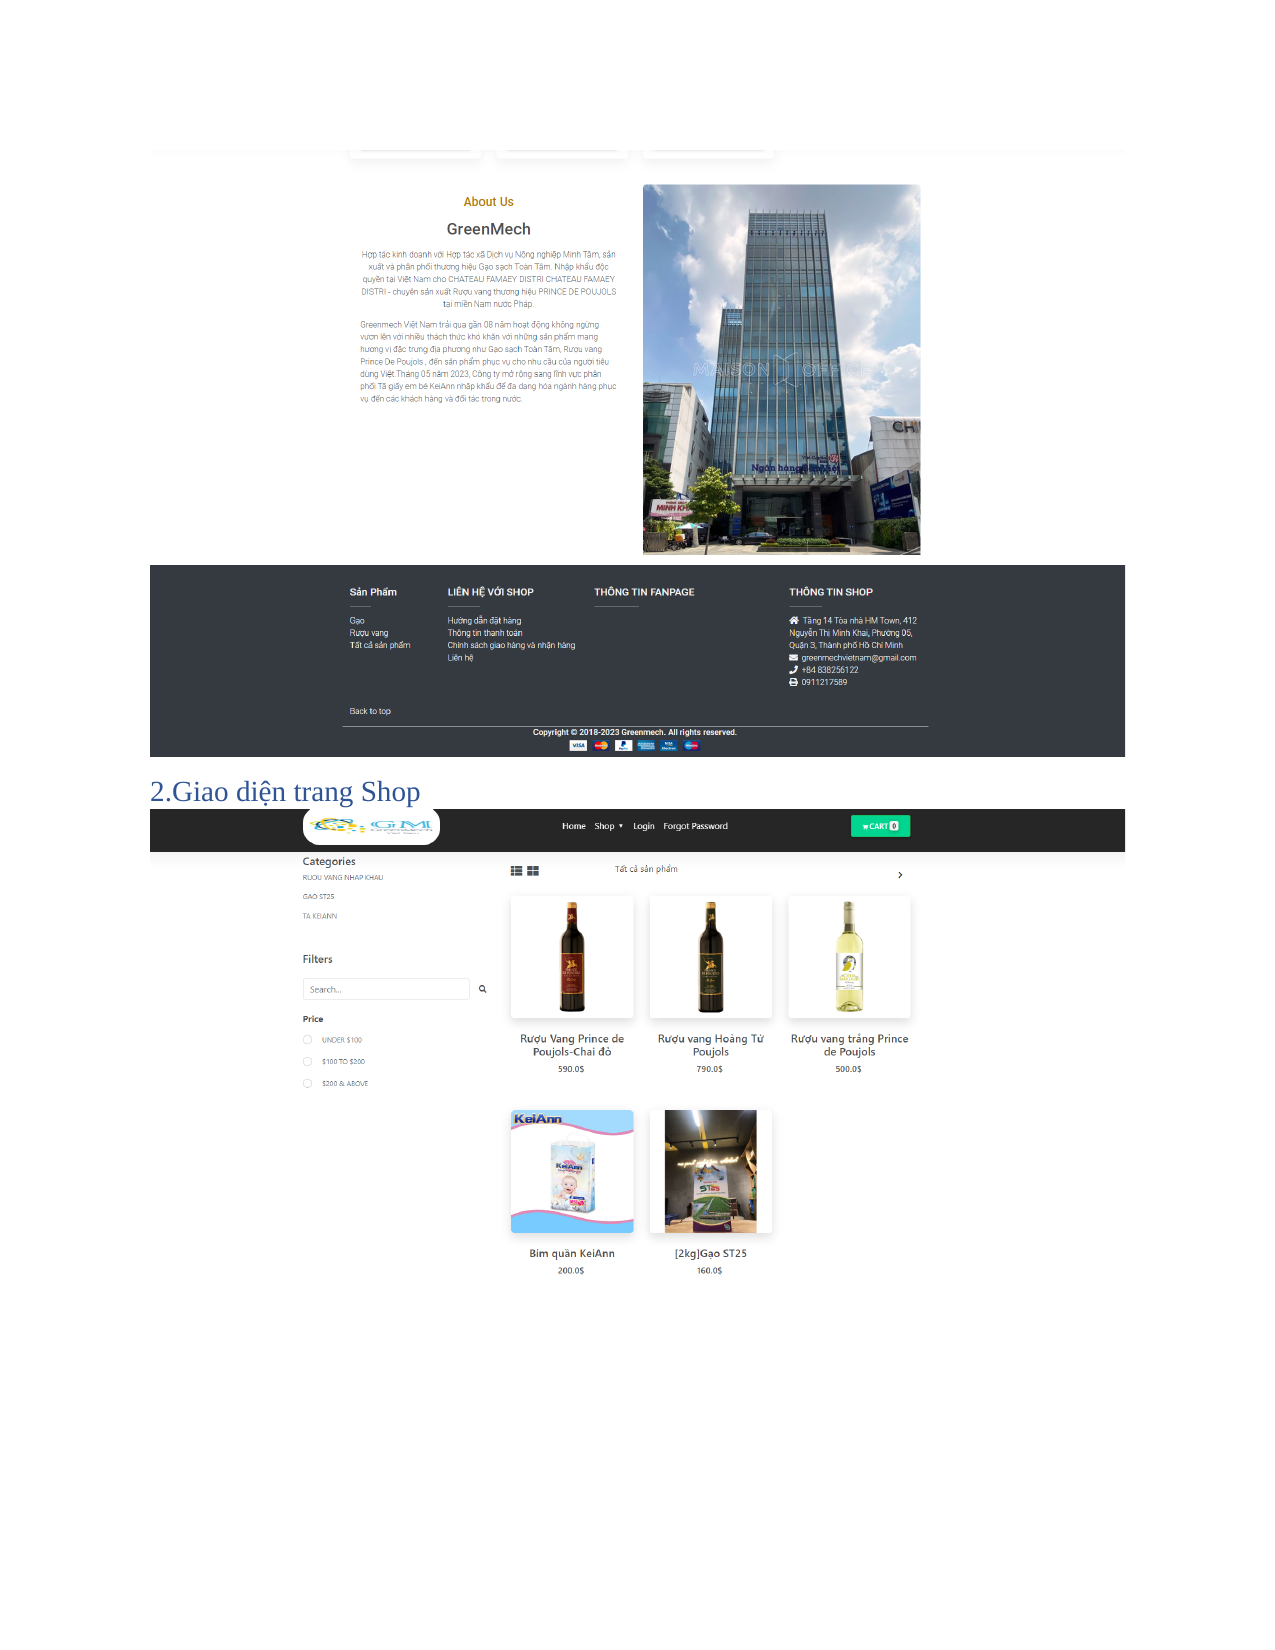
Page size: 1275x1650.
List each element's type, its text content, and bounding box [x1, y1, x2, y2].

subtitle 2.Giao diện trang Shop [150, 774, 1125, 808]
picture [150, 150, 1125, 757]
picture [150, 809, 1125, 1309]
